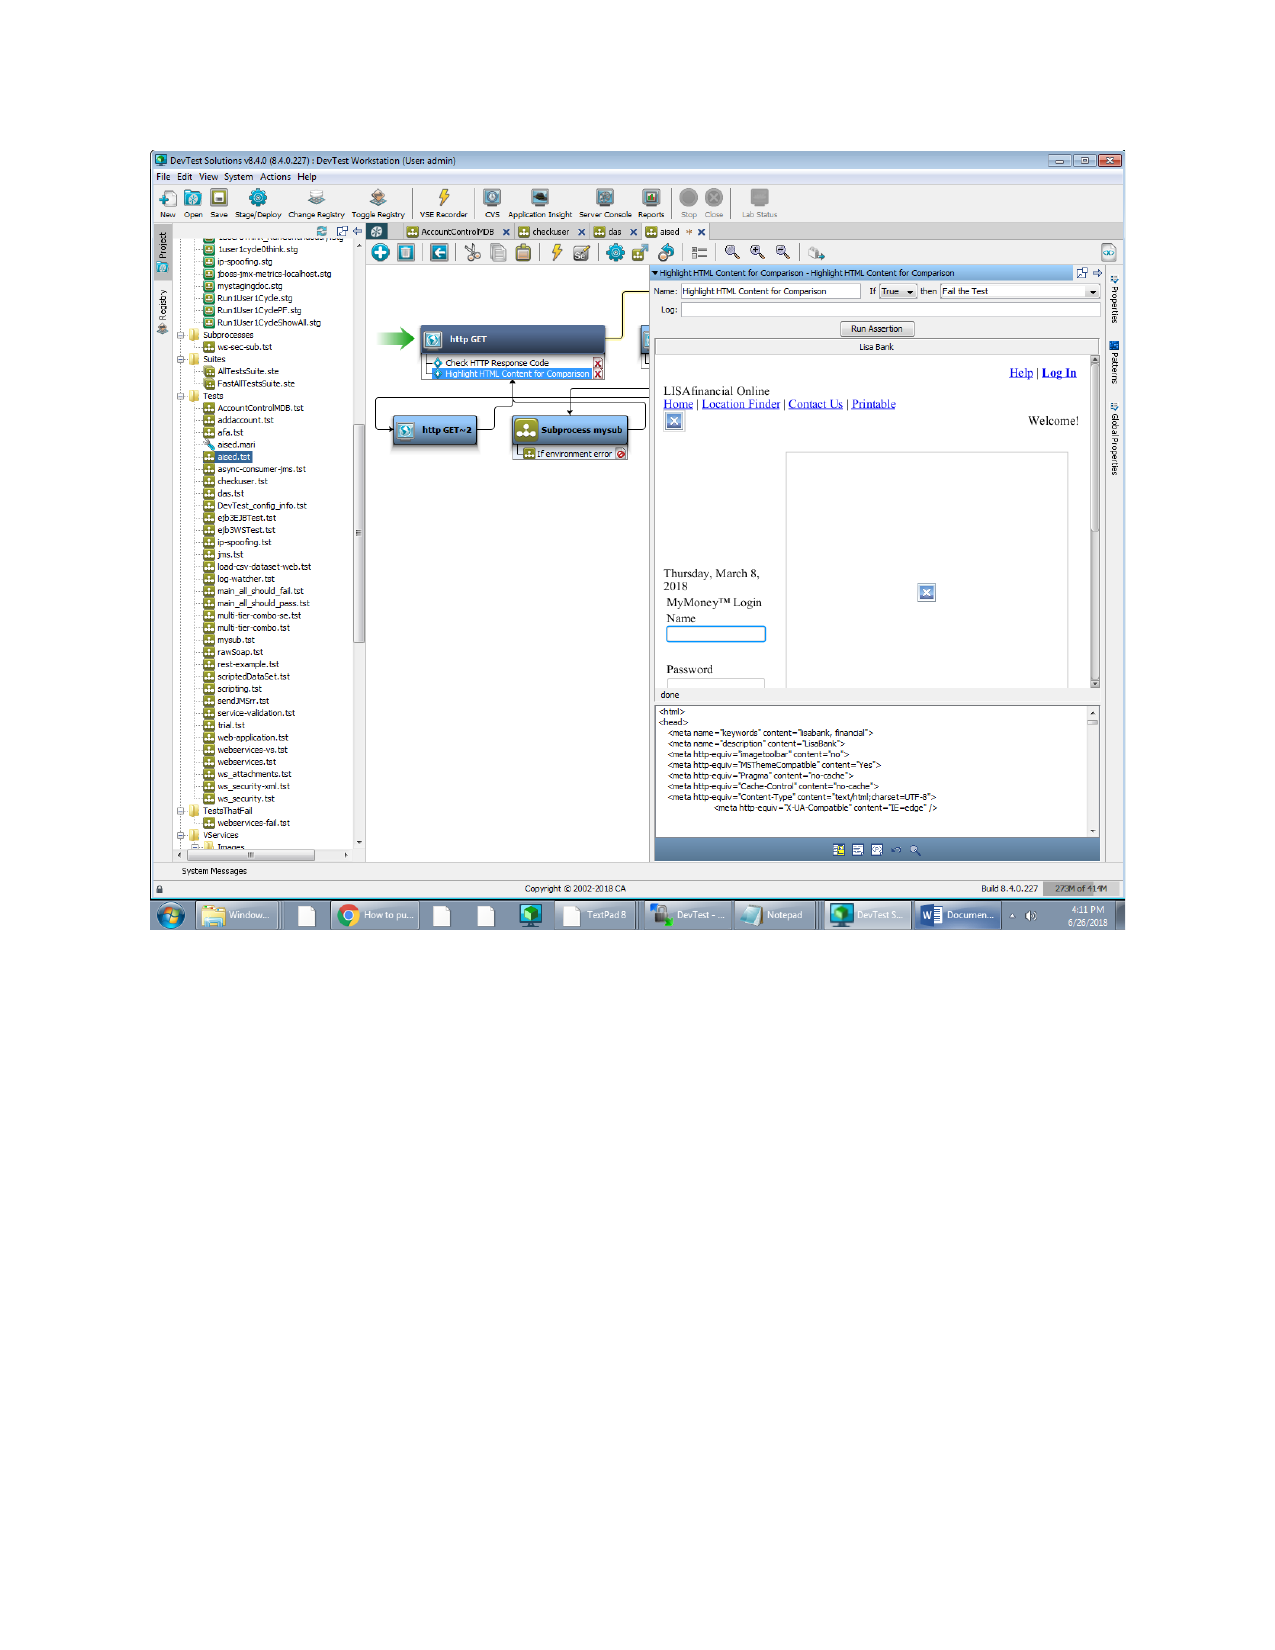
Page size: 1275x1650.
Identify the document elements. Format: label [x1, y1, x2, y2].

picture [150, 150, 1125, 930]
